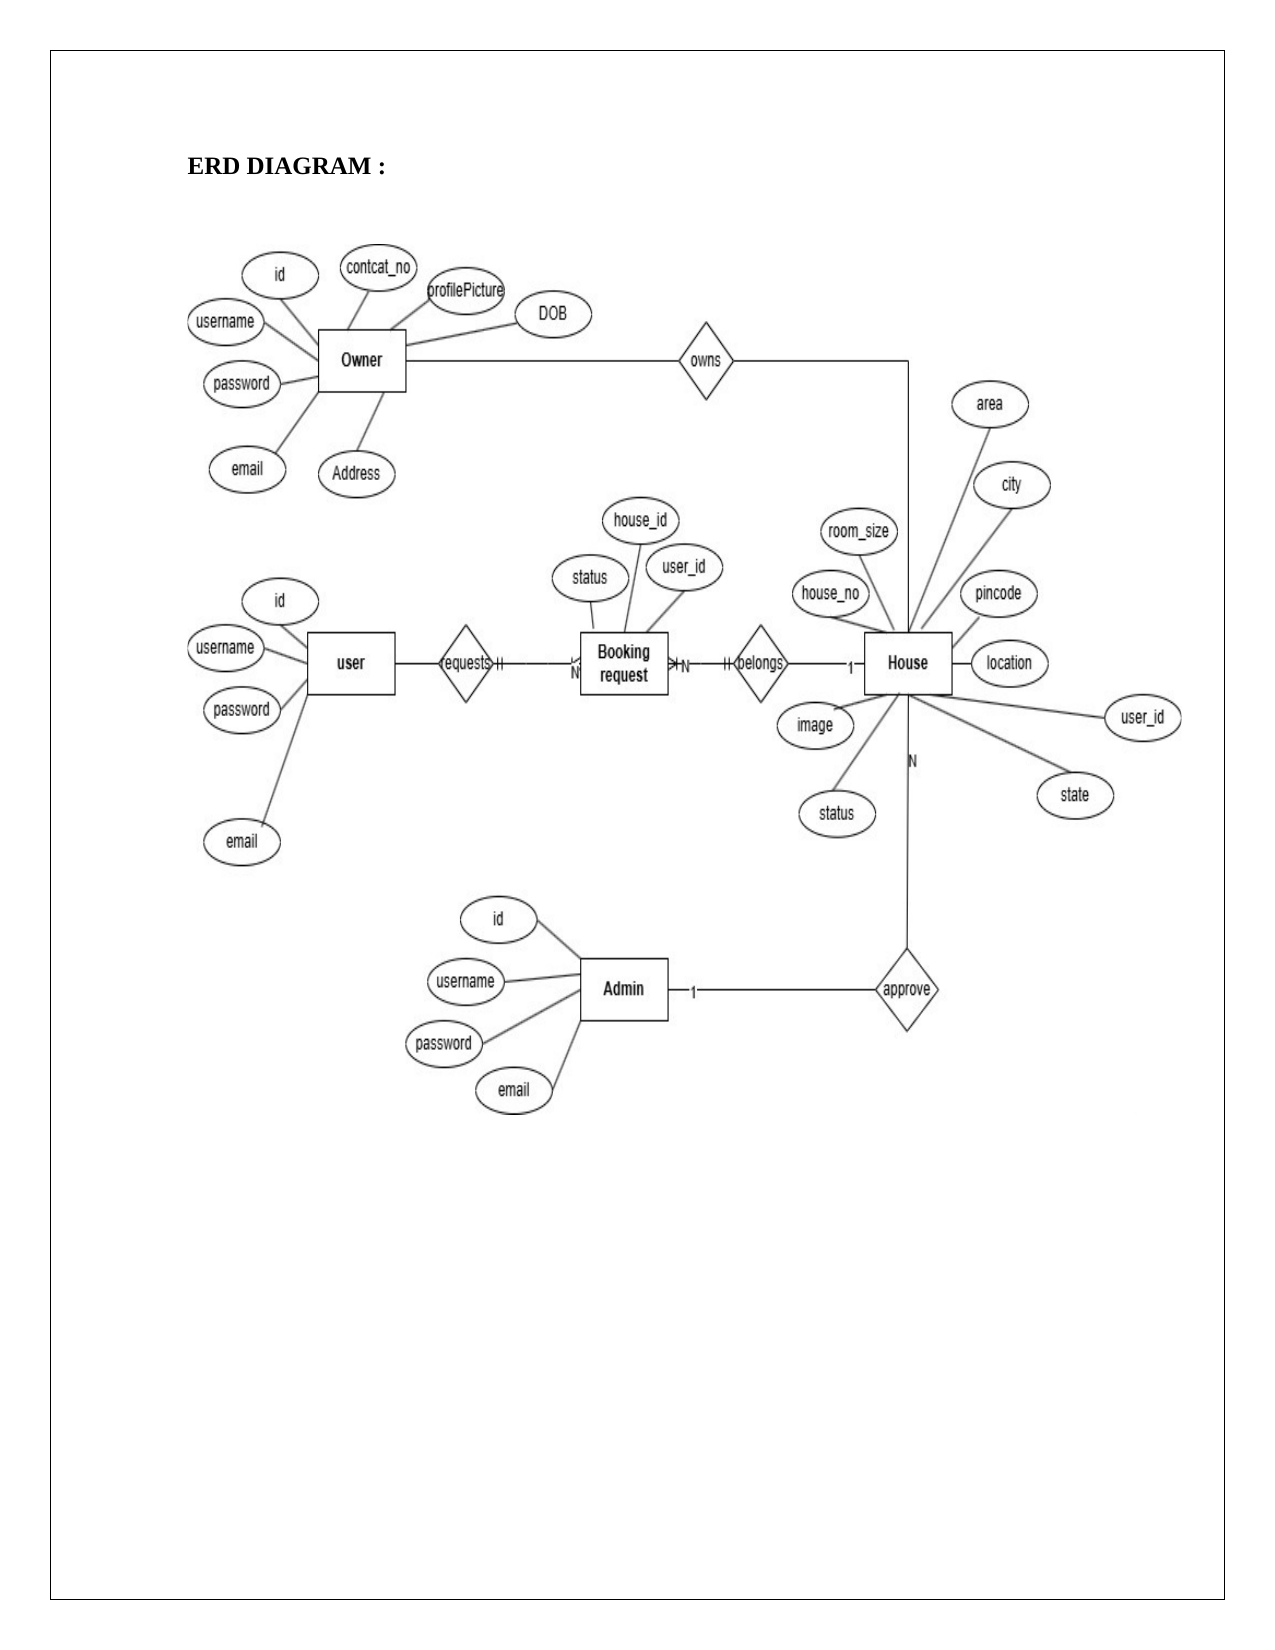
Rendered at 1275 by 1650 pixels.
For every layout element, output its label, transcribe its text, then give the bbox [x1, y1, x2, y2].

text ERD DIAGRAM : [187, 151, 1207, 180]
picture [187, 244, 1182, 1115]
